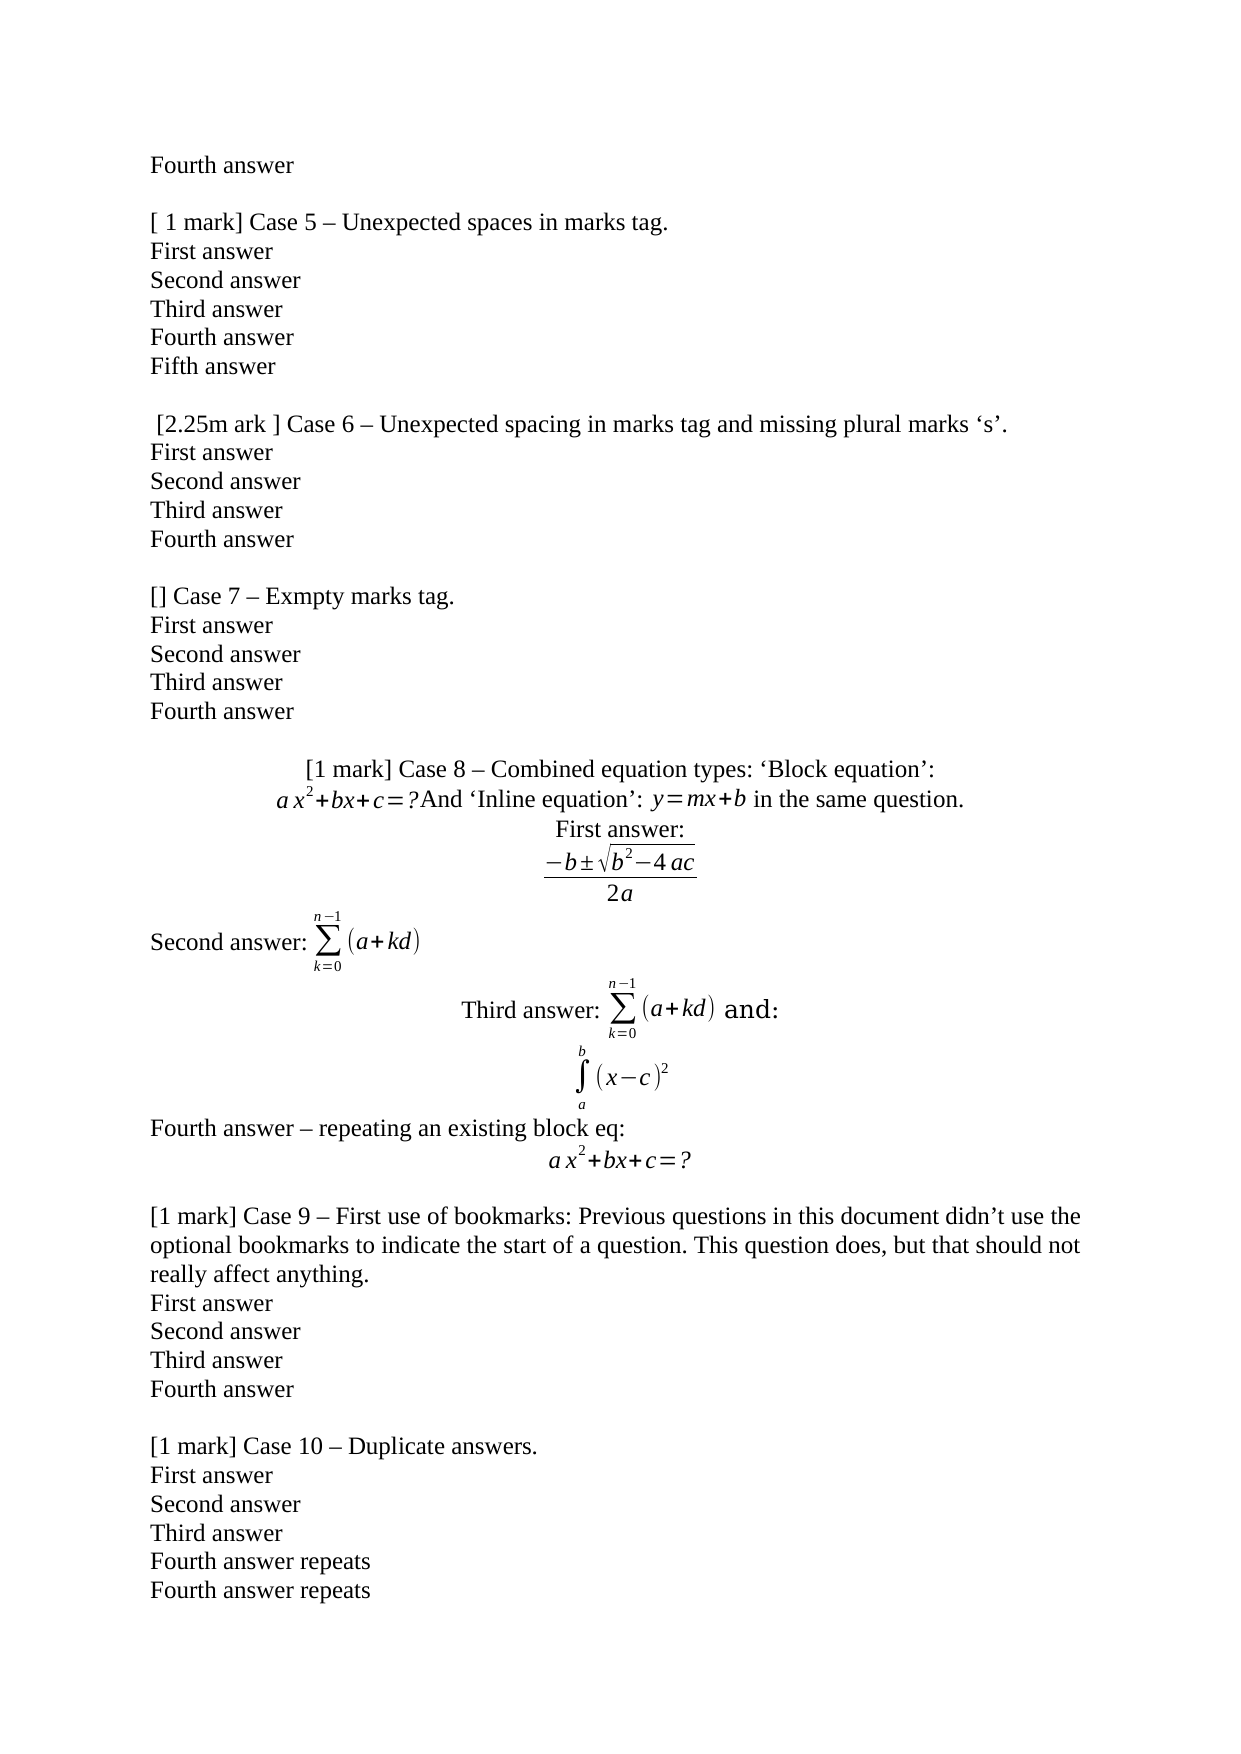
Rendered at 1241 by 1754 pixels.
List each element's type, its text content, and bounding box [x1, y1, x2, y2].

text Fifth answer [150, 351, 1090, 380]
text First answer [150, 437, 1090, 466]
text Third answer [150, 667, 1090, 696]
text [1 mark] Case 8 – Combined equation types: ‘Block equation’: And ‘Inline equation’: in the same question. [150, 754, 1090, 814]
text First answer [150, 236, 1090, 265]
text Fourth answer repeats [150, 1575, 1090, 1604]
text First answer [150, 1288, 1090, 1316]
text Third answer [150, 495, 1090, 524]
text Fourth answer [150, 524, 1090, 552]
text [] Case 7 – Exmpty marks tag. [150, 581, 1090, 610]
text Fourth answer [150, 1374, 1090, 1403]
text Third answer [150, 1345, 1090, 1374]
text Second answer [150, 639, 1090, 667]
text Third answer [150, 1518, 1090, 1546]
text [2.25m ark ] Case 6 – Unexpected spacing in marks tag and missing plural marks ‘s’. [150, 409, 1090, 437]
text Fourth answer repeats [150, 1546, 1090, 1575]
text Third answer: and: [150, 975, 1090, 1113]
text Second answer [150, 466, 1090, 495]
text Fourth answer [150, 322, 1090, 351]
text Third answer [150, 294, 1090, 322]
text First answer [150, 610, 1090, 639]
text First answer [150, 1460, 1090, 1489]
text Fourth answer [150, 696, 1090, 725]
text Second answer: [150, 907, 1090, 975]
text Fourth answer [150, 150, 1090, 179]
text [1 mark] Case 10 – Duplicate answers. [150, 1431, 1090, 1460]
text [ 1 mark] Case 5 – Unexpected spaces in marks tag. [150, 207, 1090, 236]
text Fourth answer – repeating an existing block eq: [150, 1113, 1090, 1141]
text [1 mark] Case 9 – First use of bookmarks: Previous questions in this document didn’t use the optional bookmarks to indicate the start of a question. This question does, but that should not really affect anything. [150, 1201, 1090, 1288]
text First answer: [150, 814, 1090, 907]
text Second answer [150, 1316, 1090, 1345]
text Second answer [150, 1489, 1090, 1518]
text Second answer [150, 265, 1090, 294]
